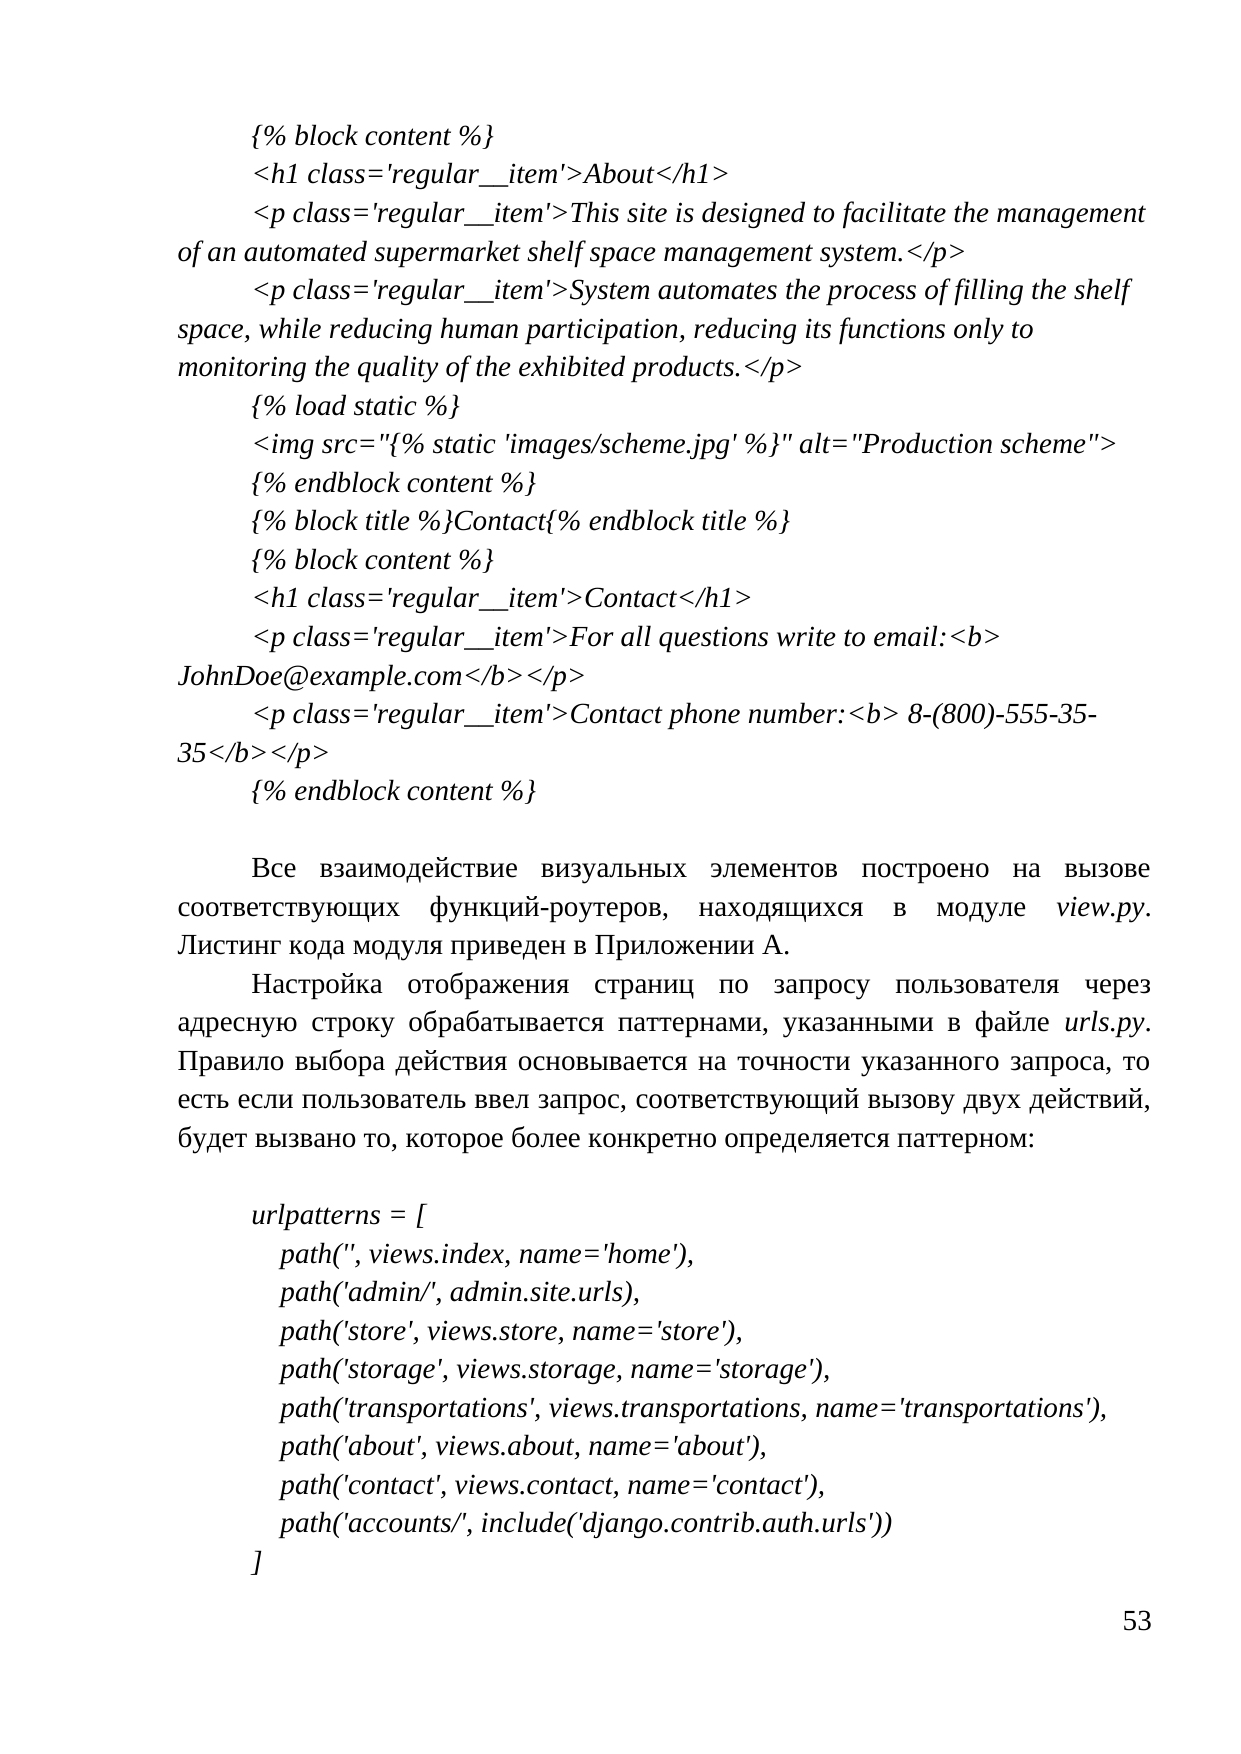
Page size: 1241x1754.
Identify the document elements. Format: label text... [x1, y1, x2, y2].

text <p class='regular__item'>System automates the process of filling the shelf space, while reducing human participation, reducing its functions only to monitoring the quality of the exhibited products.</p> [177, 272, 1152, 383]
text <h1 class='regular__item'>About</h1> [177, 157, 1152, 190]
text <p class='regular__item'>Contact phone number:<b> 8-(800)-555-35-35</b></p> [177, 696, 1152, 768]
text <p class='regular__item'>For all questions write to email:<b> JohnDoe@example.com</b></p> [177, 619, 1152, 691]
text {% block title %}Contact{% endblock title %} [177, 503, 1152, 537]
text ] [177, 1544, 1152, 1578]
text {% load static %} [177, 388, 1152, 421]
text path('', views.index, name='home'), [177, 1236, 1152, 1269]
text path('admin/', admin.site.urls), [177, 1274, 1152, 1308]
text {% endblock content %} [177, 465, 1152, 498]
text path('about', views.about, name='about'), [177, 1428, 1152, 1462]
text urlpatterns = [ [177, 1197, 1152, 1231]
text <h1 class='regular__item'>Contact</h1> [177, 581, 1152, 614]
text <p class='regular__item'>This site is designed to facilitate the management of an automated supermarket shelf space management system.</p> [177, 195, 1152, 267]
text Настройка отображения страниц по запросу пользователя через адресную строку обрабатывается паттернами, указанными в файле urls.py. Правило выбора действия основывается на точности указанного запроса, то есть если пользователь ввел запрос, соответствующий вызову двух действий, будет вызвано то, которое более конкретно определяется паттерном: [177, 966, 1152, 1154]
text path('accounts/', include('django.contrib.auth.urls')) [177, 1506, 1152, 1539]
text {% block content %} [177, 118, 1152, 152]
text path('transportations', views.transportations, name='transportations'), [177, 1390, 1152, 1423]
text path('storage', views.storage, name='storage'), [177, 1351, 1152, 1385]
text {% block content %} [177, 542, 1152, 576]
text path('store', views.store, name='store'), [177, 1313, 1152, 1346]
text <img src="{% static 'images/scheme.jpg' %}" alt="Production scheme"> [177, 426, 1152, 460]
text path('contact', views.contact, name='contact'), [177, 1467, 1152, 1501]
text Все взаимодействие визуальных элементов построено на вызове соответствующих функций-роутеров, находящихся в модуле view.py. Листинг кода модуля приведен в Приложении А. [177, 850, 1152, 961]
text {% endblock content %} [177, 773, 1152, 807]
